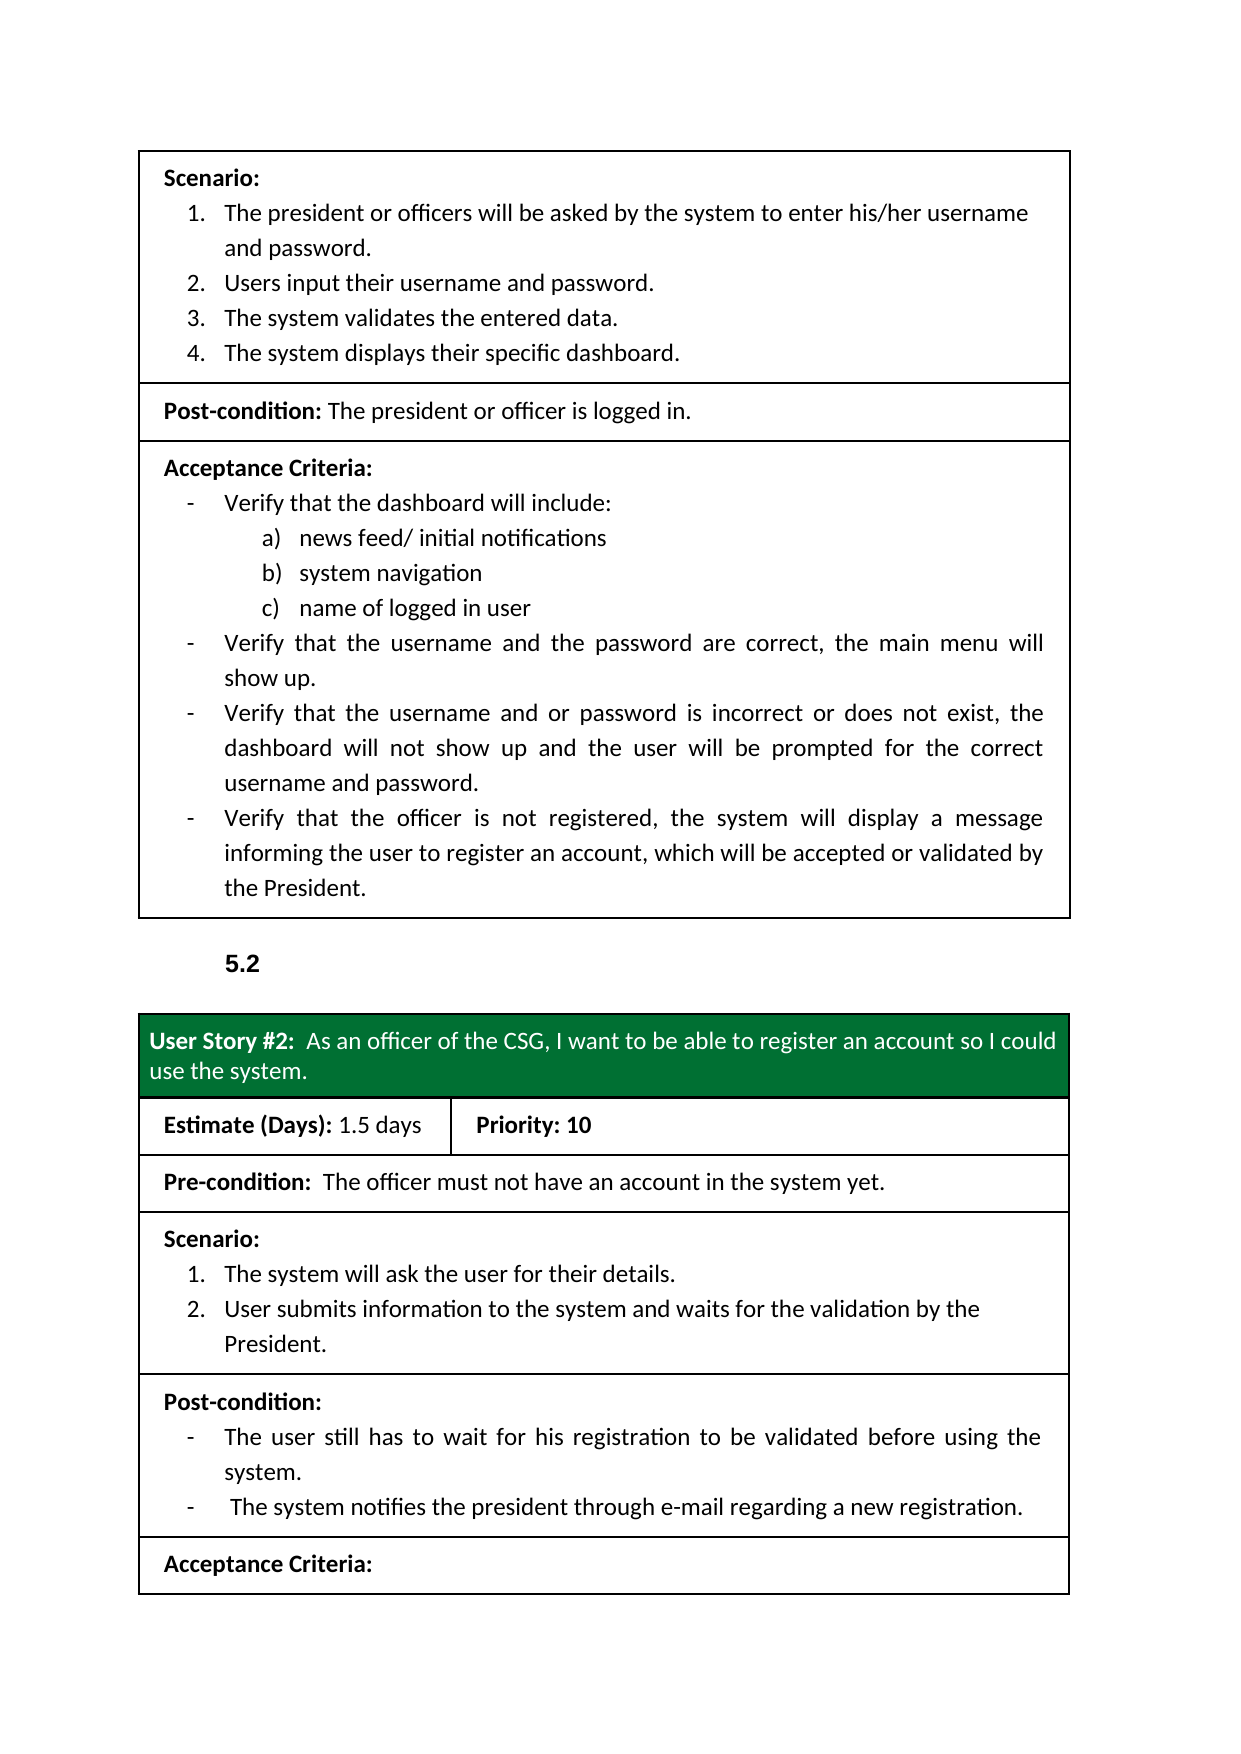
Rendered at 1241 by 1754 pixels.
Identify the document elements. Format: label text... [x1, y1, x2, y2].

table_cell Post-condition: The president or officer is logged in. [140, 384, 1069, 439]
table_cell Post-condition: - The user still has to wait for his registration to be validated before using the system. - The system notifies the president through e-mail regarding a new registration. [140, 1375, 1068, 1536]
table_cell Acceptance Criteria: - Verify that the dashboard will include: a) news feed/ initial notifications b) system navigation c) name of logged in user - Verify that the username and the password are correct, the main menu will show up. - Verify that the username and or password is incorrect or does not exist, the dashboard will not show up and the user will be prompted for the correct username and password. - Verify that the officer is not registered, the system will display a message informing the user to register an account, which will be accepted or validated by the President. [140, 442, 1069, 917]
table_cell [140, 1538, 1068, 1593]
table_header User Story #2: As an officer of the CSG, I want to be able to register an account so I could use the system. [140, 1015, 1068, 1096]
table_cell Pre-condition: The officer must not have an account in the system yet. [140, 1156, 1068, 1211]
table_cell Scenario: 1. The system will ask the user for their details. 2. User submits information to the system and waits for the validation by the President. [140, 1213, 1068, 1373]
table_cell Scenario: 1. The president or officers will be asked by the system to enter his/her username and password. 2. Users input their username and password. 3. The system validates the entered data. 4. The system displays their specific dashboard. [140, 152, 1069, 382]
text 5.2 [150, 949, 1087, 978]
table_cell Priority: 10 [452, 1099, 1068, 1154]
table_cell Estimate (Days): 1.5 days [140, 1099, 450, 1154]
